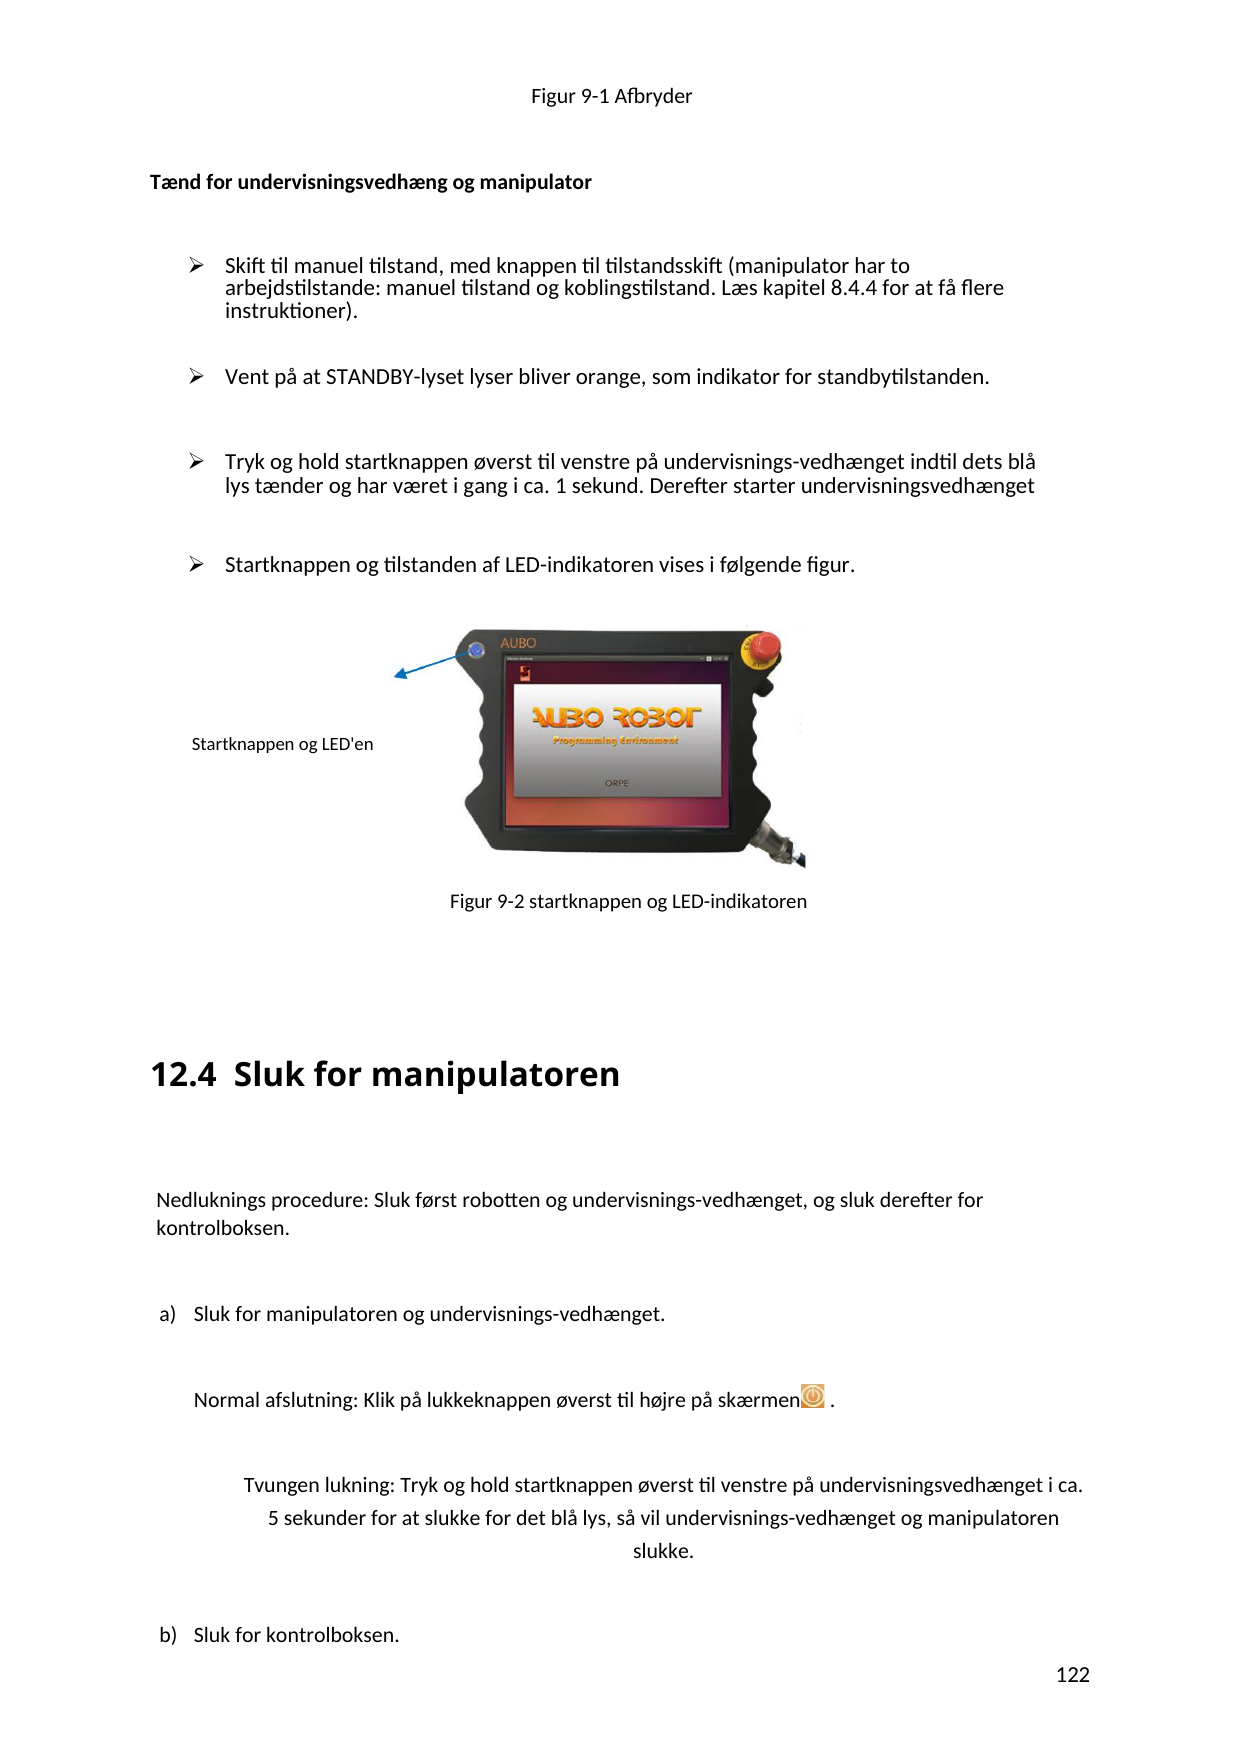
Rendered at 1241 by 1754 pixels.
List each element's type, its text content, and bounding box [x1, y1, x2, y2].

list Tryk og hold startknappen øverst til venstre på undervisnings-vedhænget indtil dets blå lys tænder og har været i gang i ca. 1 sekund. Derefter starter undervisningsvedhænget [187, 451, 1064, 499]
text Figur 9-1 Afbryder [531, 83, 1090, 109]
picture [801, 1384, 825, 1408]
text Nedluknings procedure: Sluk først robotten og undervisnings-vedhænget, og sluk derefter for kontrolboksen. [156, 1186, 1090, 1241]
list Skift til manuel tilstand, med knappen til tilstandsskift (manipulator har to arbejdstilstande: manuel tilstand og koblingstilstand. Læs kapitel 8.4.4 for at få flere instruktioner). [187, 255, 1046, 324]
list Vent på at STANDBY-lyset lyser bliver orange, som indikator for standbytilstanden. [187, 362, 1090, 390]
list Startknappen og tilstanden af LED-indikatoren vises i følgende figur. [187, 537, 1090, 581]
subtitle Sluk for manipulatoren [150, 1050, 1090, 1096]
picture [176, 618, 819, 876]
list Sluk for kontrolboksen. [159, 1622, 1090, 1648]
text Figur 9-2 startknappen og LED-indikatoren [450, 888, 1090, 914]
text Startknappen og LED'en [192, 732, 1090, 755]
text Tænd for undervisningsvedhæng og manipulator [150, 168, 1090, 195]
text Tvungen lukning: Tryk og hold startknappen øverst til venstre på undervisningsvedhænget i ca. 5 sekunder for at slukke for det blå lys, så vil undervisnings-vedhænget og manipulatoren slukke. [237, 1471, 1089, 1564]
list Sluk for manipulatoren og undervisnings-vedhænget. [159, 1300, 1090, 1327]
text Normal afslutning: Klik på lukkeknappen øverst til højre på skærmen . [194, 1384, 1090, 1413]
